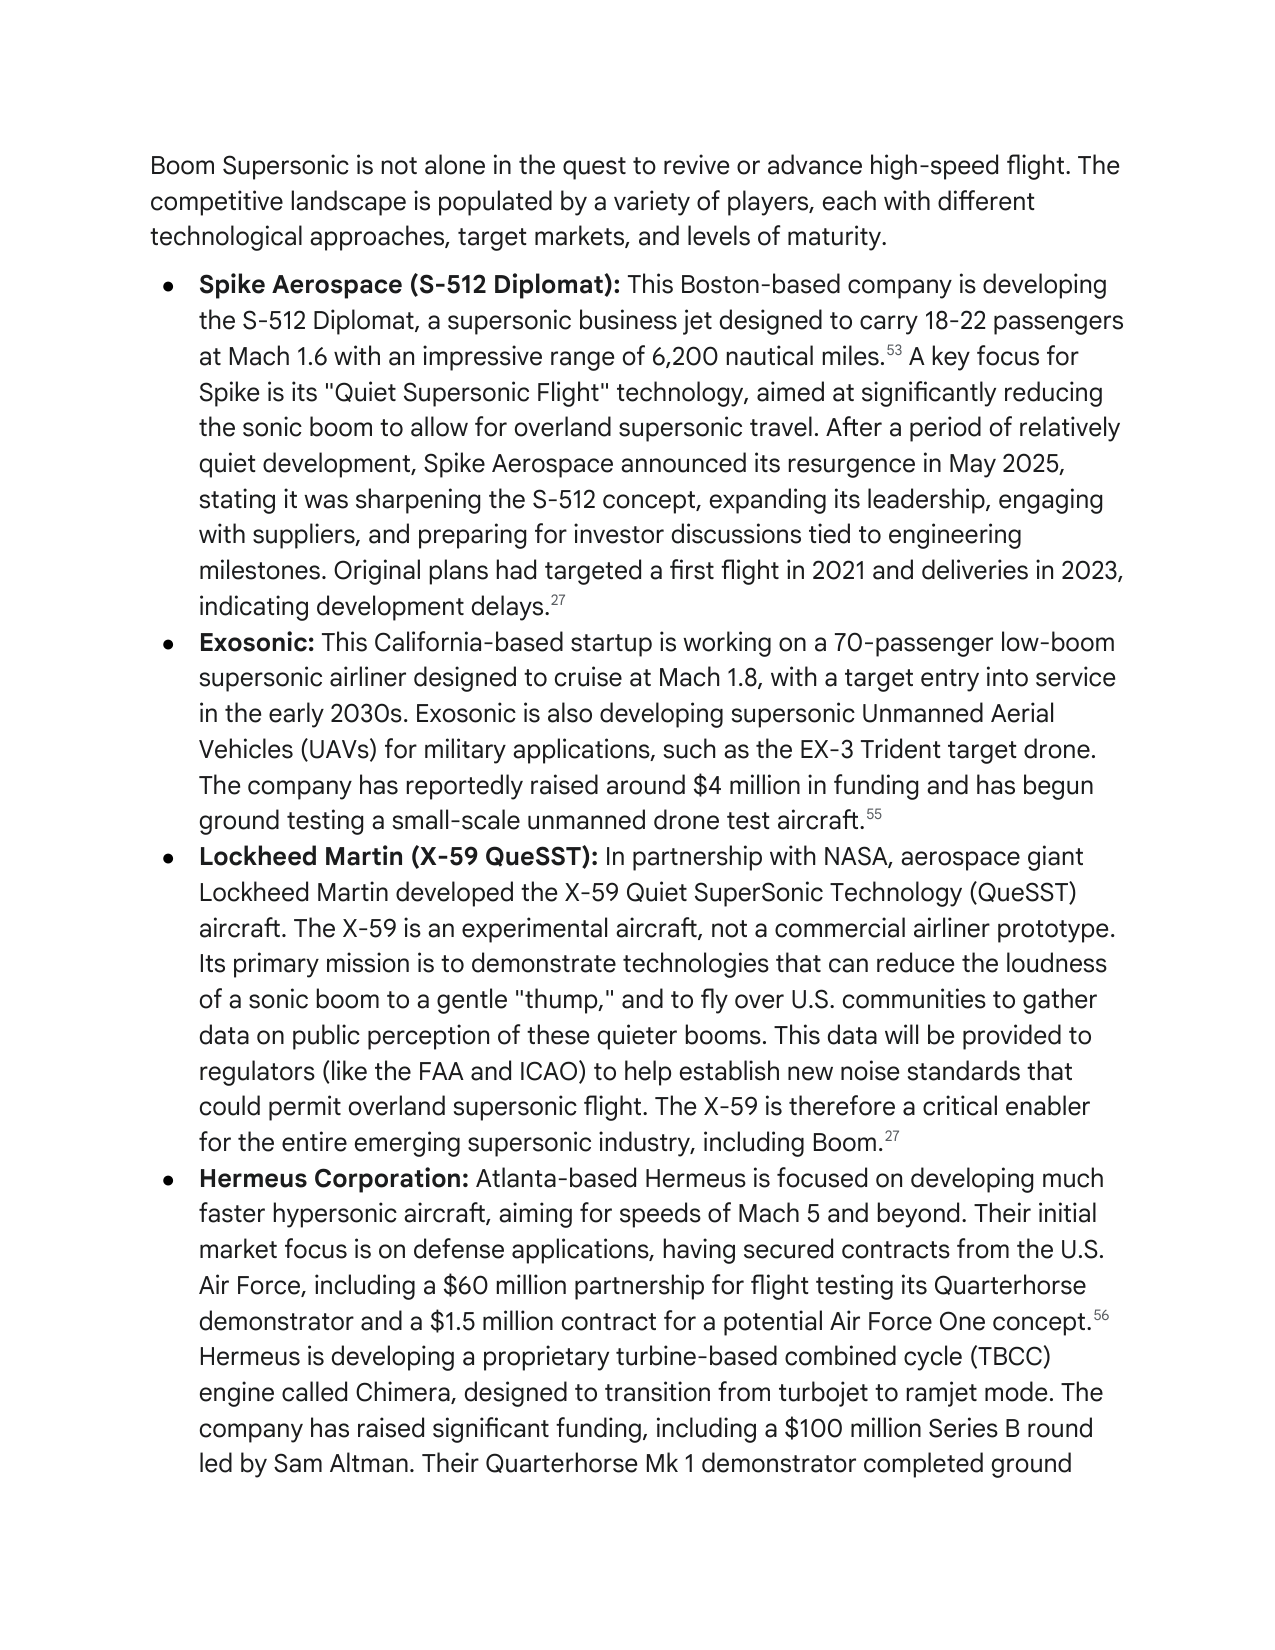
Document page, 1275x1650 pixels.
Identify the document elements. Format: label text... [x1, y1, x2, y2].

list Lockheed Martin (X-59 QueSST): In partnership with NASA, aerospace giant Lockheed Martin developed the X-59 Quiet SuperSonic Technology (QueSST) aircraft. The X-59 is an experimental aircraft, not a commercial airliner prototype. Its primary mission is to demonstrate technologies that can reduce the loudness of a sonic boom to a gentle "thump," and to fly over U.S. communities to gather data on public perception of these quieter booms. This data will be provided to regulators (like the FAA and ICAO) to help establish new noise standards that could permit overland supersonic flight. The X-59 is therefore a critical enabler for the entire emerging supersonic industry, including Boom.27 [161, 841, 1125, 1158]
list Exosonic: This California-based startup is working on a 70-passenger low-boom supersonic airliner designed to cruise at Mach 1.8, with a target entry into service in the early 2030s. Exosonic is also developing supersonic Unmanned Aerial Vehicles (UAVs) for military applications, such as the EX-3 Trident target drone. The company has reportedly raised around $4 million in funding and has begun ground testing a small-scale unmanned drone test aircraft.55 [161, 627, 1125, 837]
text Boom Supersonic is not alone in the quest to revive or advance high-speed flight. The competitive landscape is populated by a variety of players, each with different technological approaches, target markets, and levels of maturity. [150, 150, 1125, 253]
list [161, 1163, 1125, 1480]
list Spike Aerospace (S-512 Diplomat): This Boston-based company is developing the S-512 Diplomat, a supersonic business jet designed to carry 18-22 passengers at Mach 1.6 with an impressive range of 6,200 nautical miles.53 A key focus for Spike is its "Quiet Supersonic Flight" technology, aimed at significantly reducing the sonic boom to allow for overland supersonic travel. After a period of relatively quiet development, Spike Aerospace announced its resurgence in May 2025, stating it was sharpening the S-512 concept, expanding its leadership, engaging with suppliers, and preparing for investor discussions tied to engineering milestones. Original plans had targeted a first flight in 2021 and deliveries in 2023, indicating development delays.27 [161, 270, 1125, 623]
